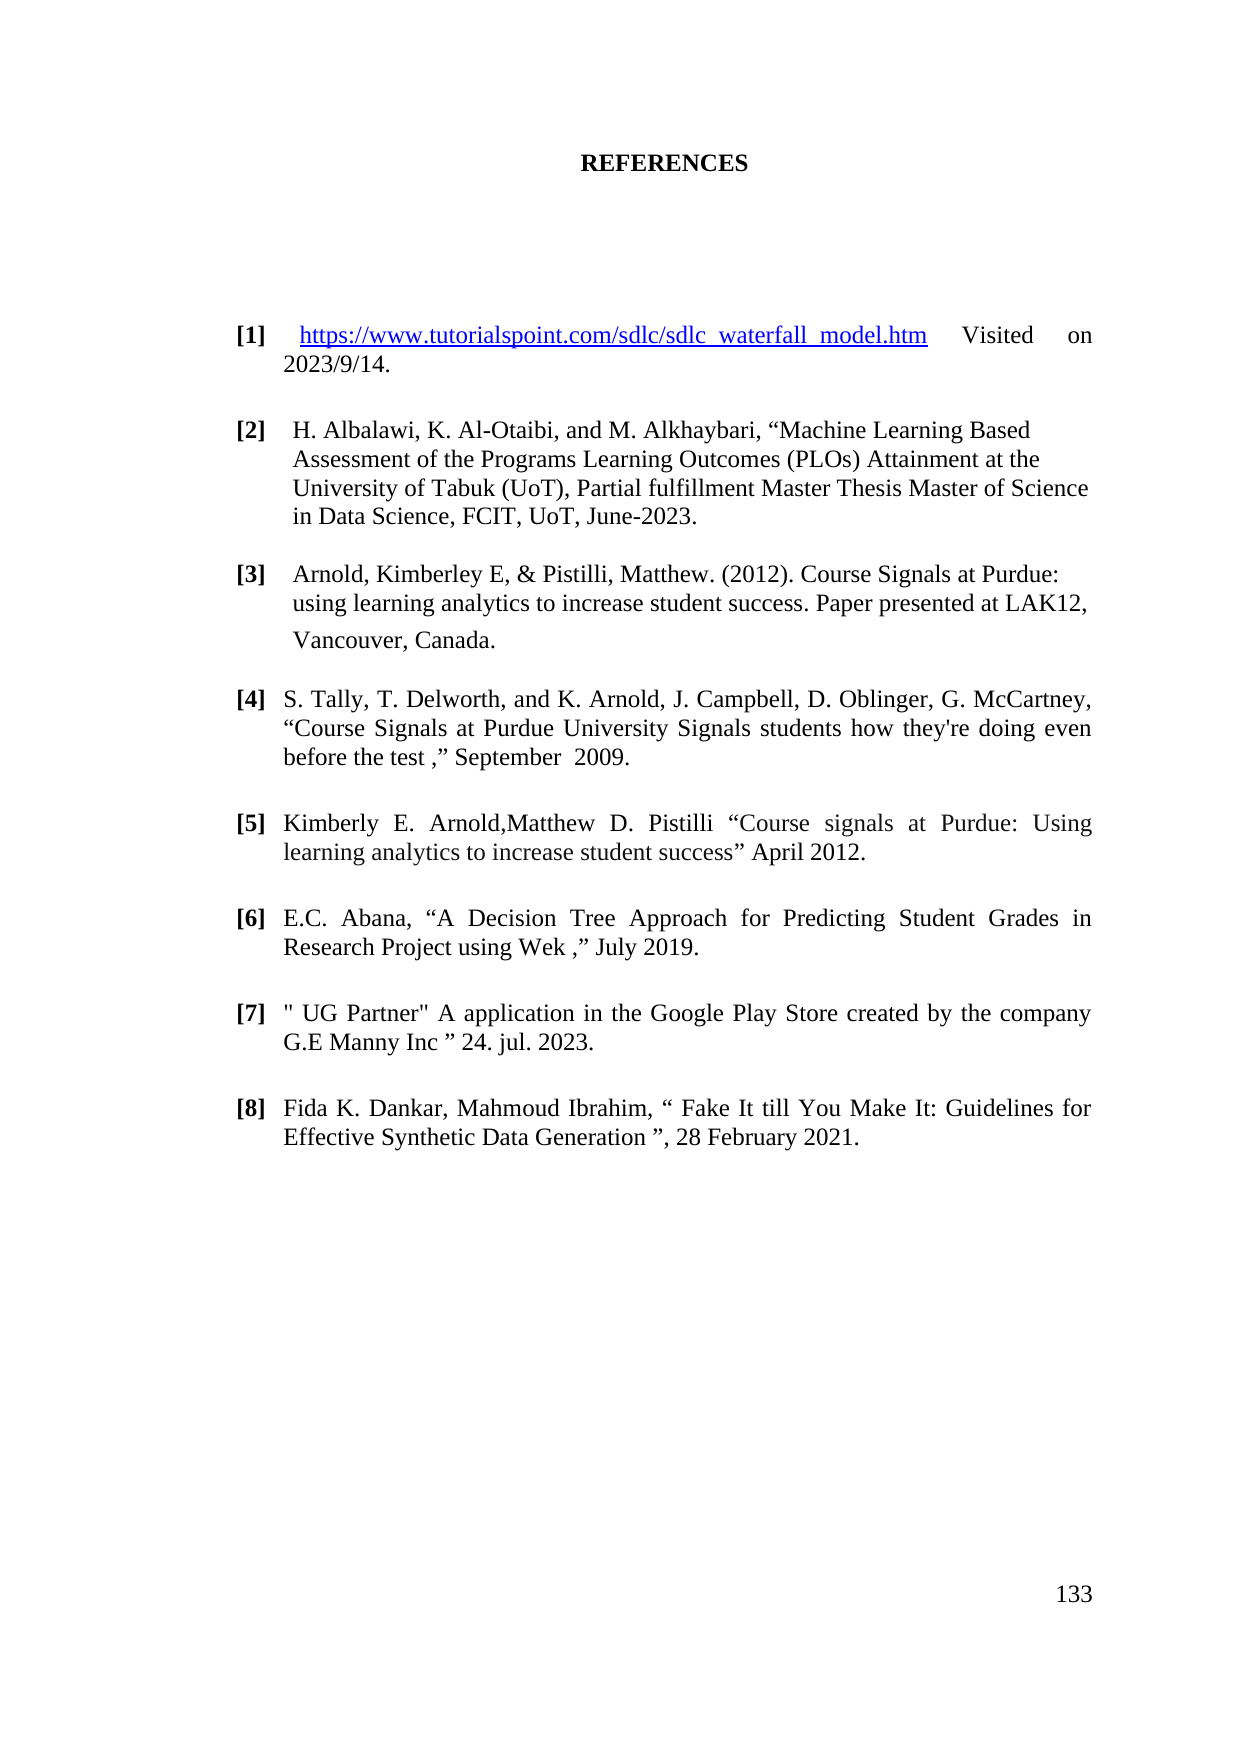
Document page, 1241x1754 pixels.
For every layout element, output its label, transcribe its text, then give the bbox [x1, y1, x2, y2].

text [7] " UG Partner" A application in the Google Play Store created by the company G.E Manny Inc ” 24. jul. 2023. [236, 998, 1092, 1056]
text [4] S. Tally, T. Delworth, and K. Arnold, J. Campbell, D. Oblinger, G. McCartney, “Course Signals at Purdue University Signals students how they're doing even before the test ,” September 2009. [236, 684, 1092, 771]
text [8] Fida K. Dankar, Mahmoud Ibrahim, “ Fake It till You Make It: Guidelines for Effective Synthetic Data Generation ”, 28 February 2021. [236, 1093, 1092, 1151]
text [1] https://www.tutorialspoint.com/sdlc/sdlc_waterfall_model.htm Visited on 2023/9/14. [236, 320, 1092, 378]
text [5] Kimberly E. Arnold,Matthew D. Pistilli “Course signals at Purdue: Using learning analytics to increase student success” April 2012. [236, 808, 1092, 866]
text [6] E.C. Abana, “A Decision Tree Approach for Predicting Student Grades in Research Project using Wek ,” July 2019. [236, 903, 1092, 961]
text [2] H. Albalawi, K. Al-Otaibi, and M. Alkhaybari, “Machine Learning Based Assessment of the Programs Learning Outcomes (PLOs) Attainment at the University of Tabuk (UoT), Partial fulfillment Master Thesis Master of Science in Data Science, FCIT, UoT, June-2023. [236, 415, 1092, 530]
subtitle REFERENCES [236, 148, 1092, 176]
list [3] Arnold, Kimberley E, & Pistilli, Matthew. (2012). Course Signals at Purdue: using learning analytics to increase student success. Paper presented at LAK12, Vancouver, Canada. [236, 559, 1092, 655]
